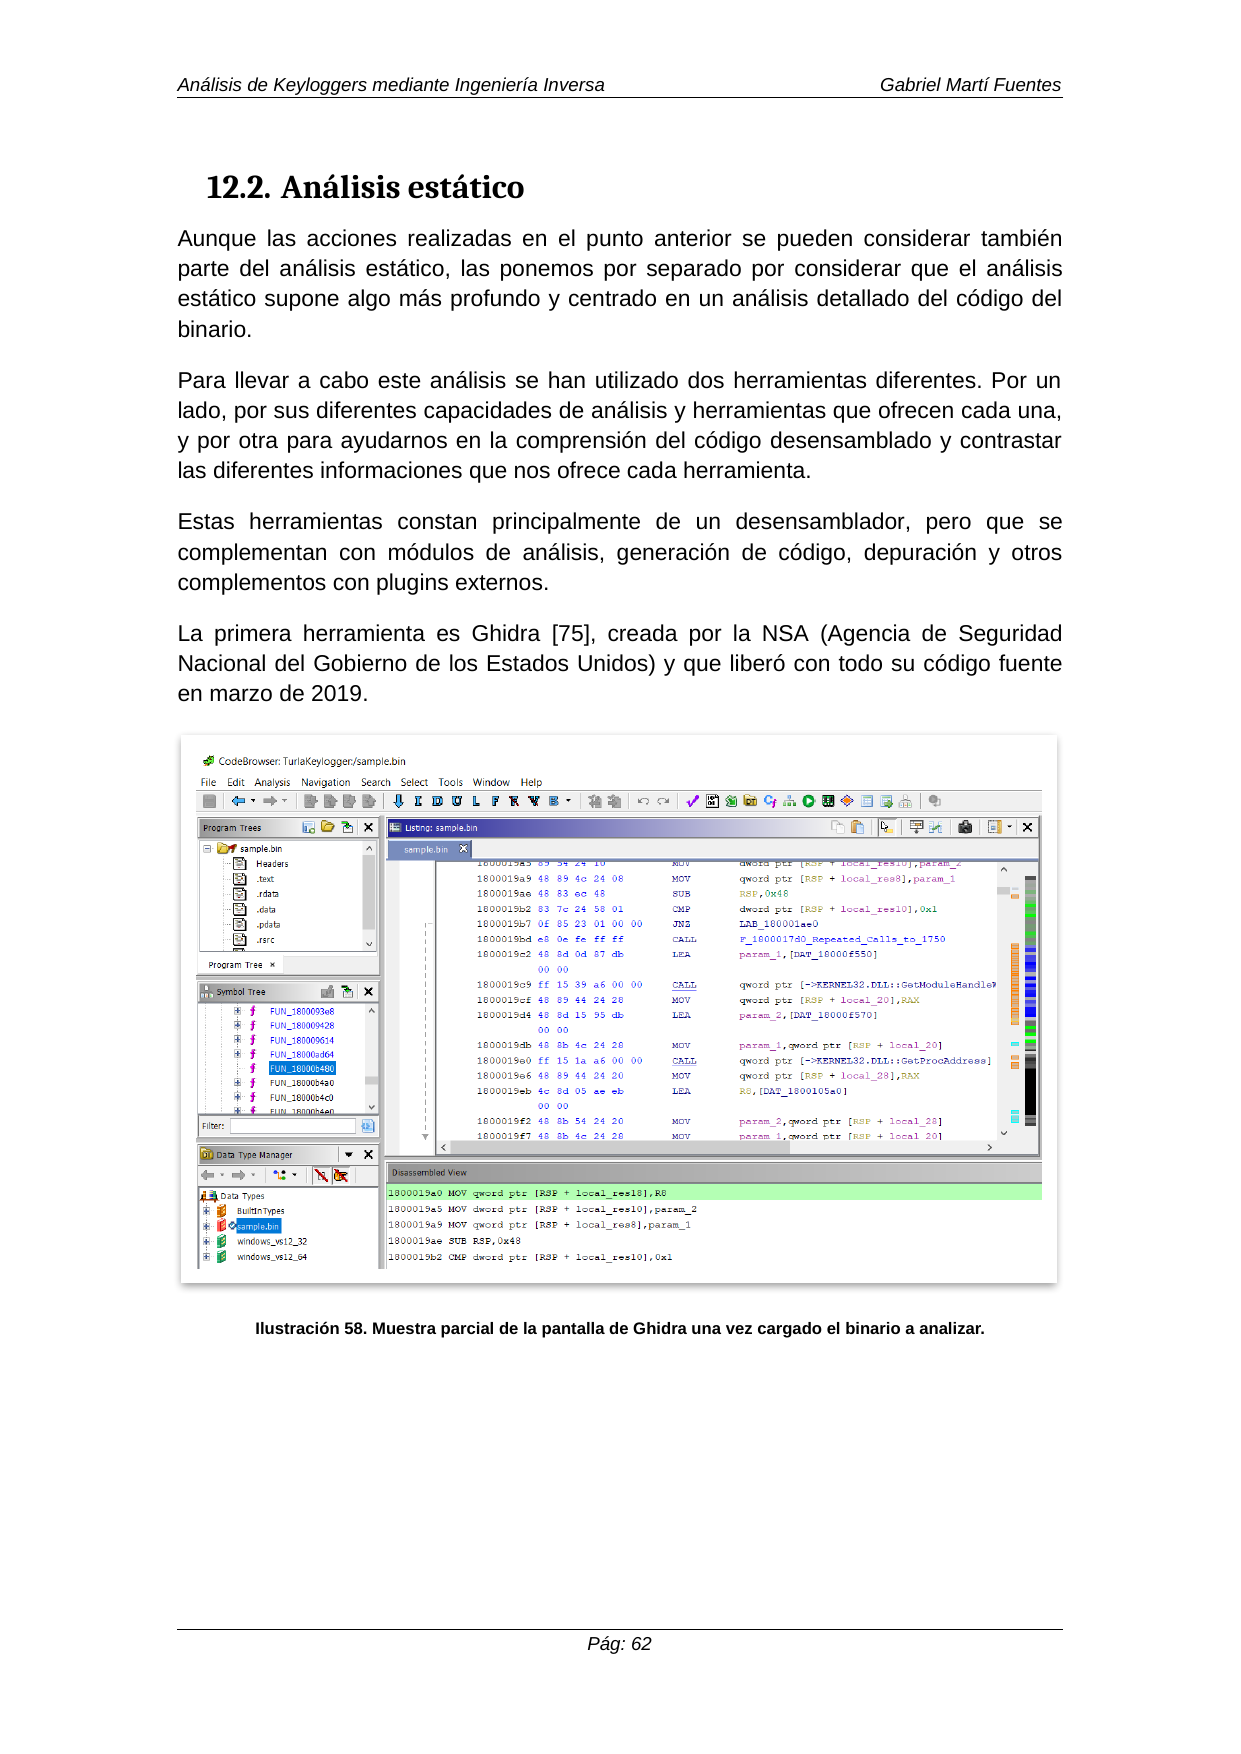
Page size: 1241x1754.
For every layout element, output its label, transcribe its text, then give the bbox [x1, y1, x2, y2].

picture [196, 750, 1042, 1269]
text La primera herramienta es Ghidra , creada por la NSA (Agencia de Seguridad Nacional del Gobierno de los Estados Unidos) y que liberó con todo su código fuente en marzo de 2019. [177, 620, 1063, 707]
text Para llevar a cabo este análisis se han utilizado dos herramientas diferentes. Por un lado, por sus diferentes capacidades de análisis y herramientas que ofrecen cada una, y por otra para ayudarnos en la comprensión del código desensamblado y contrastar las diferentes informaciones que nos ofrece cada herramienta. [177, 367, 1063, 484]
text Estas herramientas constan principalmente de un desensamblador, pero que se complementan con módulos de análisis, generación de código, depuración y otros complementos con plugins externos. [177, 508, 1063, 595]
text Ilustración 58. Muestra parcial de la pantalla de Ghidra una vez cargado el binario a analizar. [177, 1319, 1063, 1338]
subtitle Análisis estático [207, 168, 1063, 207]
text Aunque las acciones realizadas en el punto anterior se pueden considerar también parte del análisis estático, las ponemos por separado por considerar que el análisis estático supone algo más profundo y centrado en un análisis detallado del código del binario. [177, 225, 1063, 342]
